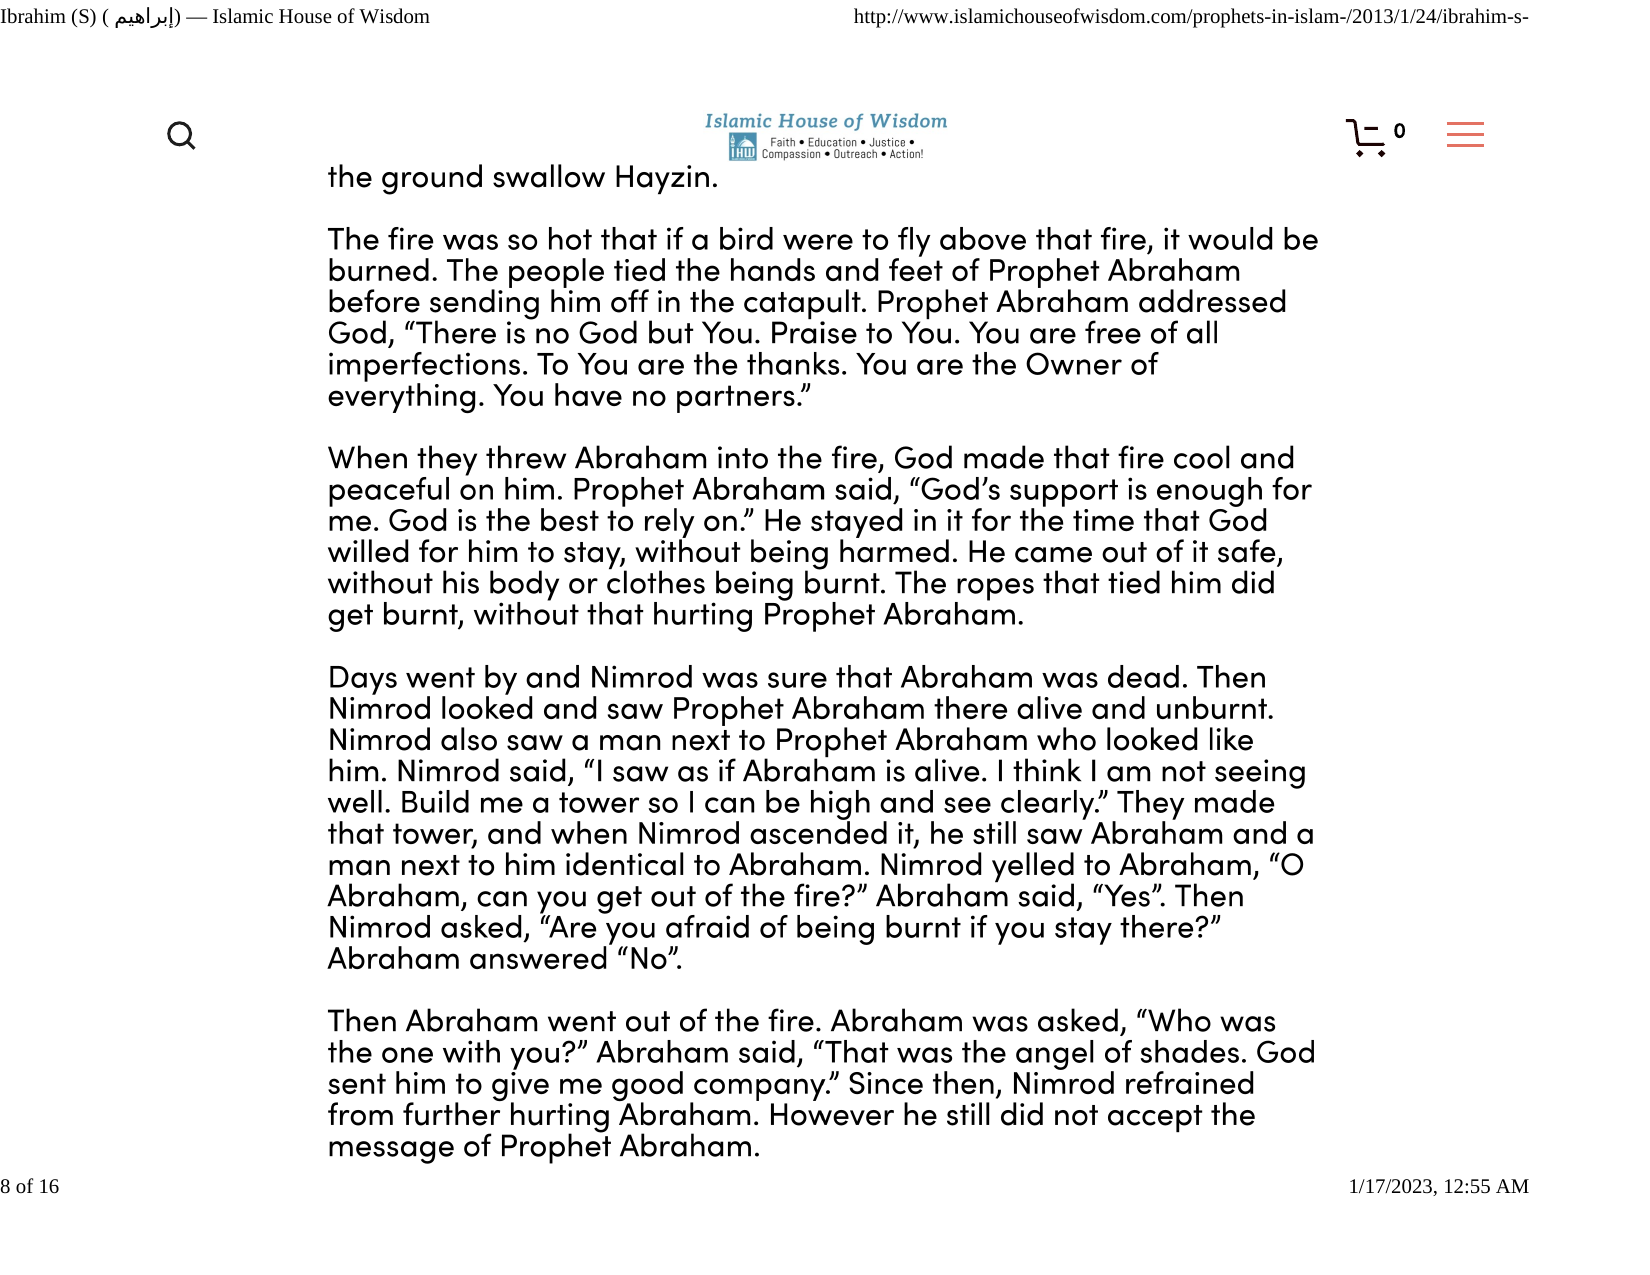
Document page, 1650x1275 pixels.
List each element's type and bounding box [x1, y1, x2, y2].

picture [326, 163, 1318, 1164]
picture [702, 109, 949, 162]
